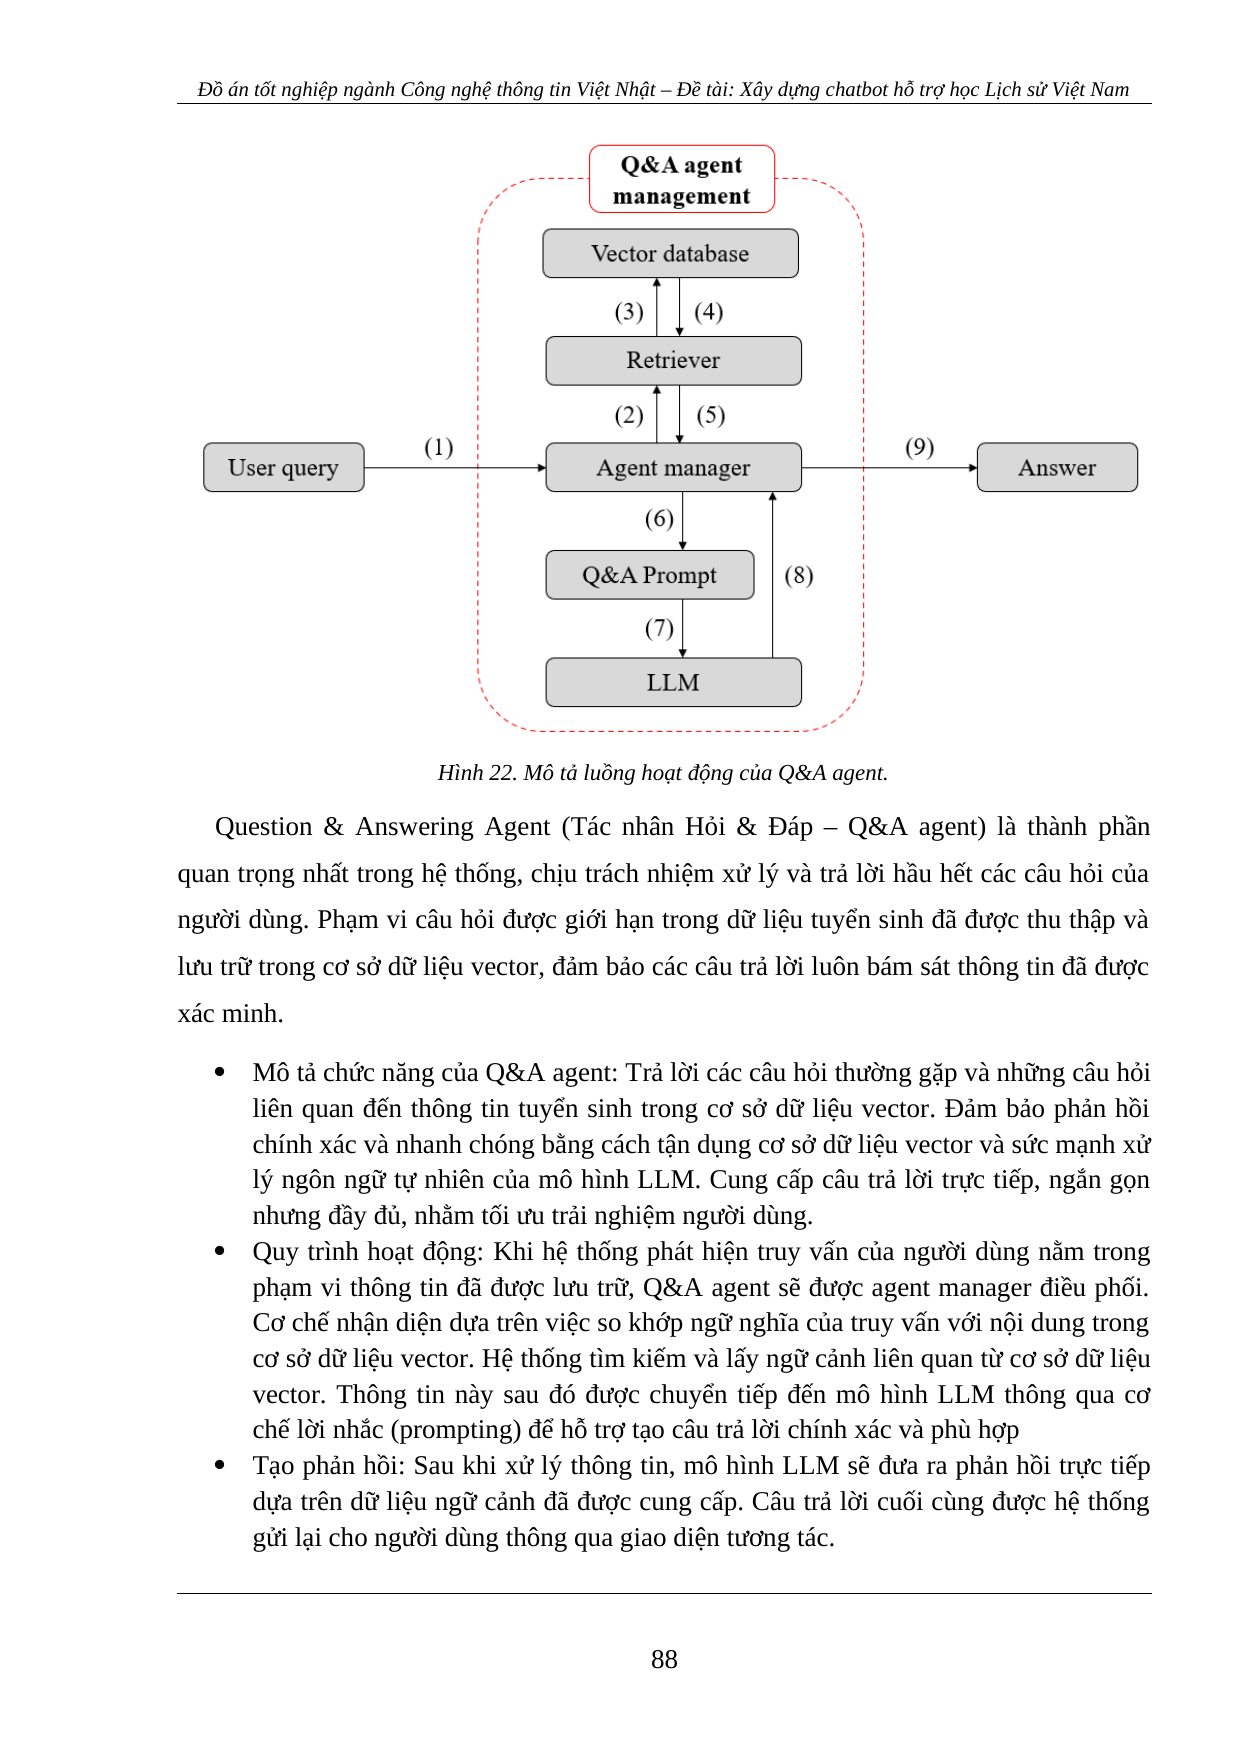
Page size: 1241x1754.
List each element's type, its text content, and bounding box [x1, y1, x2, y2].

list Mô tả chức năng của Q&A agent: Trả lời các câu hỏi thường gặp và những câu hỏi liên quan đến thông tin tuyển sinh trong cơ sở dữ liệu vector. Đảm bảo phản hồi chính xác và nhanh chóng bằng cách tận dụng cơ sở dữ liệu vector và sức mạnh xử lý ngôn ngữ tự nhiên của mô hình LLM. Cung cấp câu trả lời trực tiếp, ngắn gọn nhưng đầy đủ, nhằm tối ưu trải nghiệm người dùng. [215, 1056, 1152, 1230]
picture [177, 119, 1147, 743]
text Question & Answering Agent (Tác nhân Hỏi & Đáp – Q&A agent) là thành phần quan trọng nhất trong hệ thống, chịu trách nhiệm xử lý và trả lời hầu hết các câu hỏi của người dùng. Phạm vi câu hỏi được giới hạn trong dữ liệu tuyển sinh đã được thu thập và lưu trữ trong cơ sở dữ liệu vector, đảm bảo các câu trả lời luôn bám sát thông tin đã được xác minh. [177, 810, 1152, 1028]
list Tạo phản hồi: Sau khi xử lý thông tin, mô hình LLM sẽ đưa ra phản hồi trực tiếp dựa trên dữ liệu ngữ cảnh đã được cung cấp. Câu trả lời cuối cùng được hệ thống gửi lại cho người dùng thông qua giao diện tương tác. [215, 1449, 1152, 1552]
list Quy trình hoạt động: Khi hệ thống phát hiện truy vấn của người dùng nằm trong phạm vi thông tin đã được lưu trữ, Q&A agent sẽ được agent manager điều phối. Cơ chế nhận diện dựa trên việc so khớp ngữ nghĩa của truy vấn với nội dung trong cơ sở dữ liệu vector. Hệ thống tìm kiếm và lấy ngữ cảnh liên quan từ cơ sở dữ liệu vector. Thông tin này sau đó được chuyển tiếp đến mô hình LLM thông qua cơ chế lời nhắc (prompting) để hỗ trợ tạo câu trả lời chính xác và phù hợp [215, 1235, 1152, 1445]
